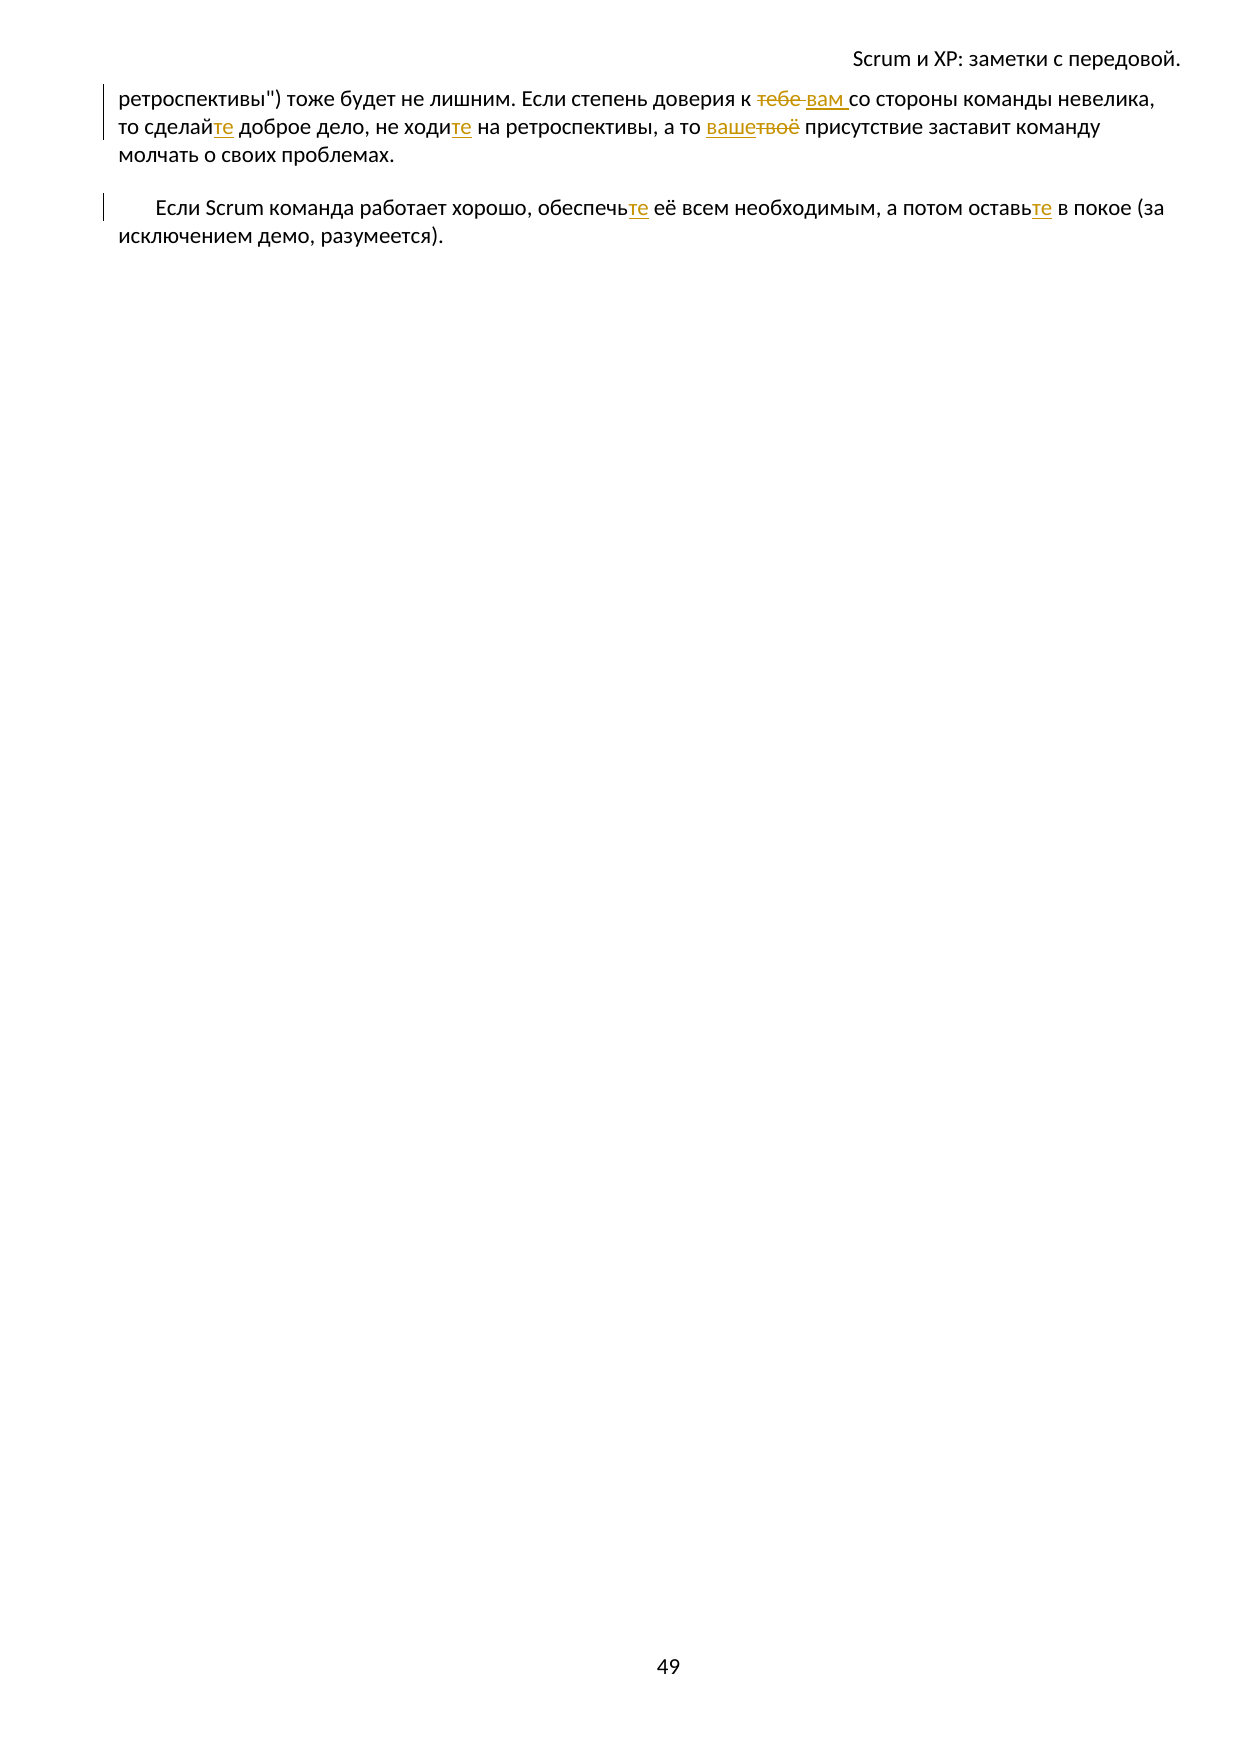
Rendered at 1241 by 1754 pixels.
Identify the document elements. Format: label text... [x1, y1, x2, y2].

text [118, 84, 1181, 168]
text Если Scrum команда работает хорошо, обеспечь её всем необходимым, а потом оставь в покое (за исключением демо, разумеется). [118, 193, 1181, 249]
